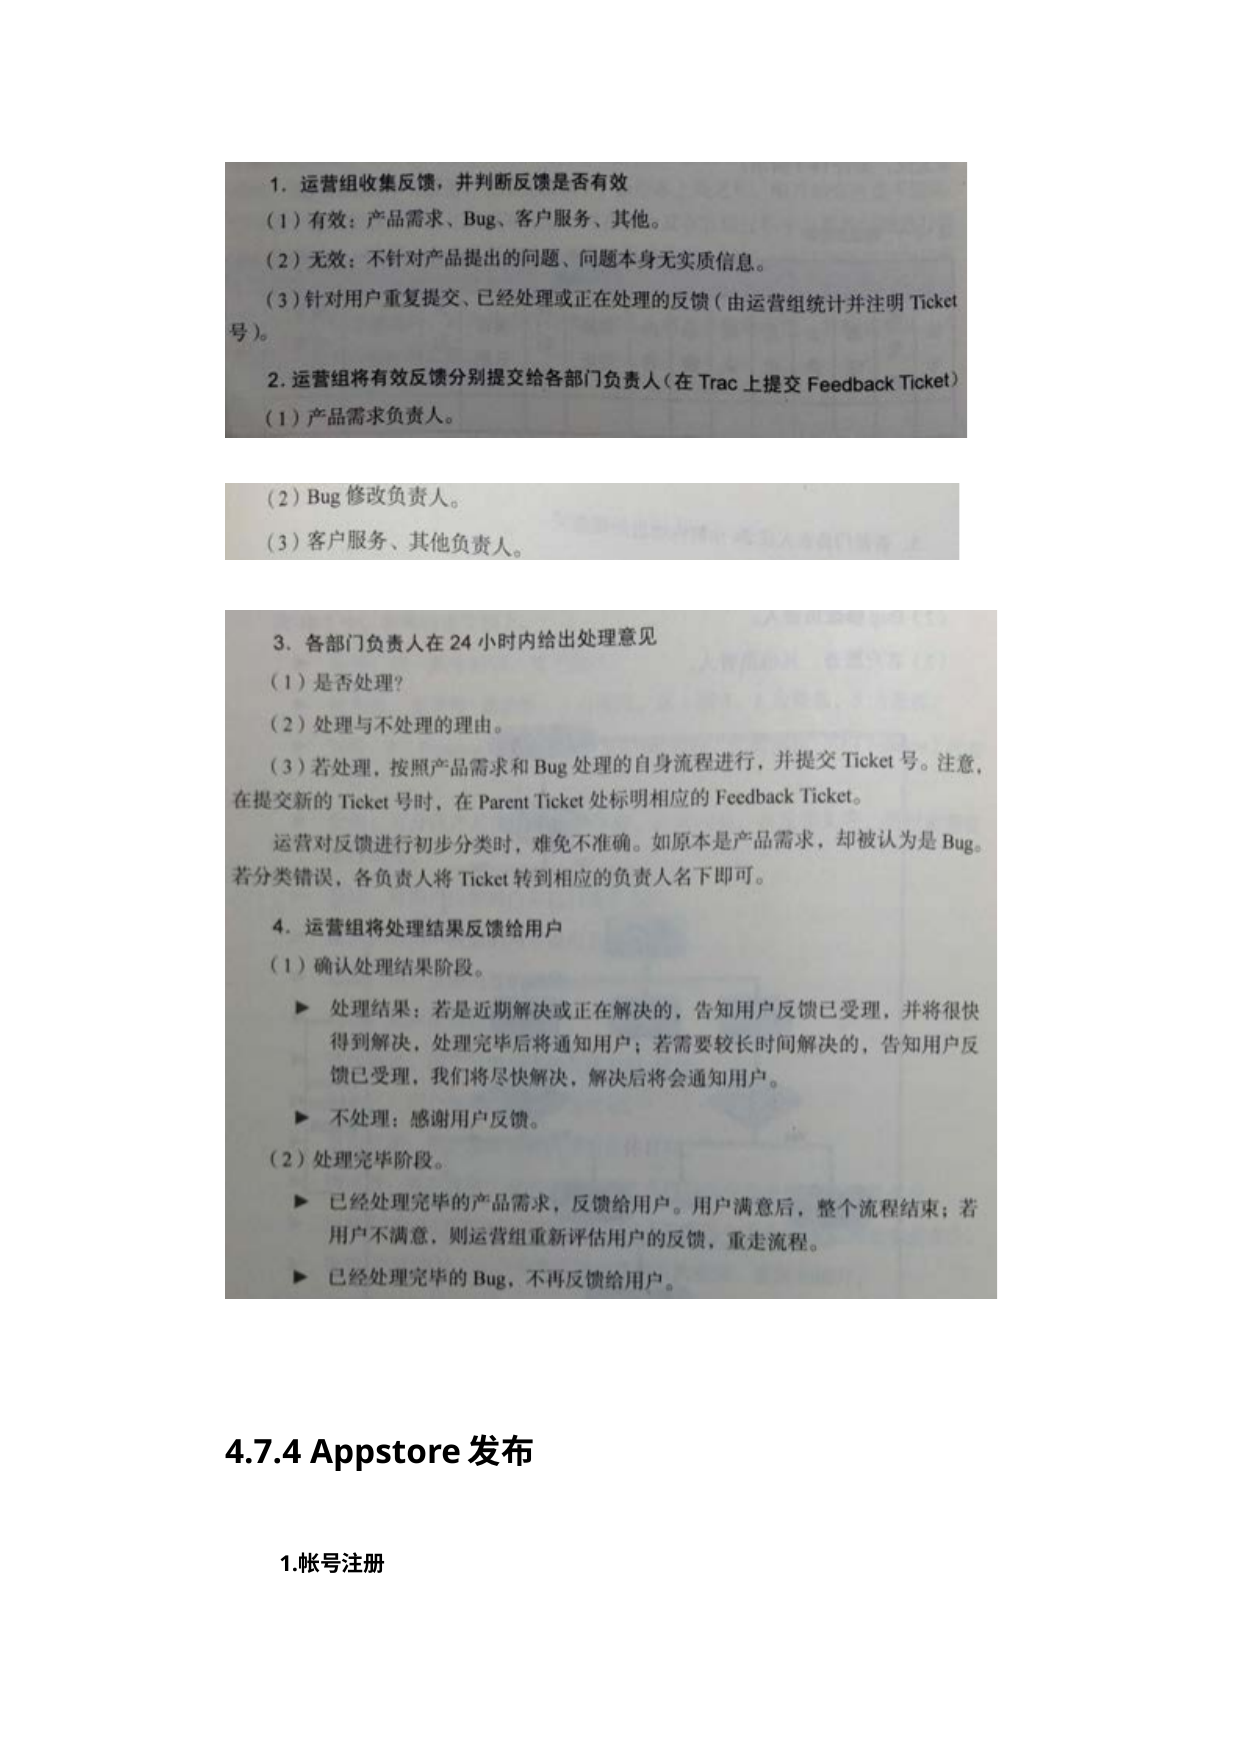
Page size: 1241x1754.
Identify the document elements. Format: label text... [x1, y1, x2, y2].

picture [225, 162, 968, 438]
text 1.帐号注册 [279, 1546, 1053, 1578]
picture [225, 610, 998, 1299]
picture [225, 483, 960, 560]
text Appstore发布 [225, 1416, 1053, 1481]
